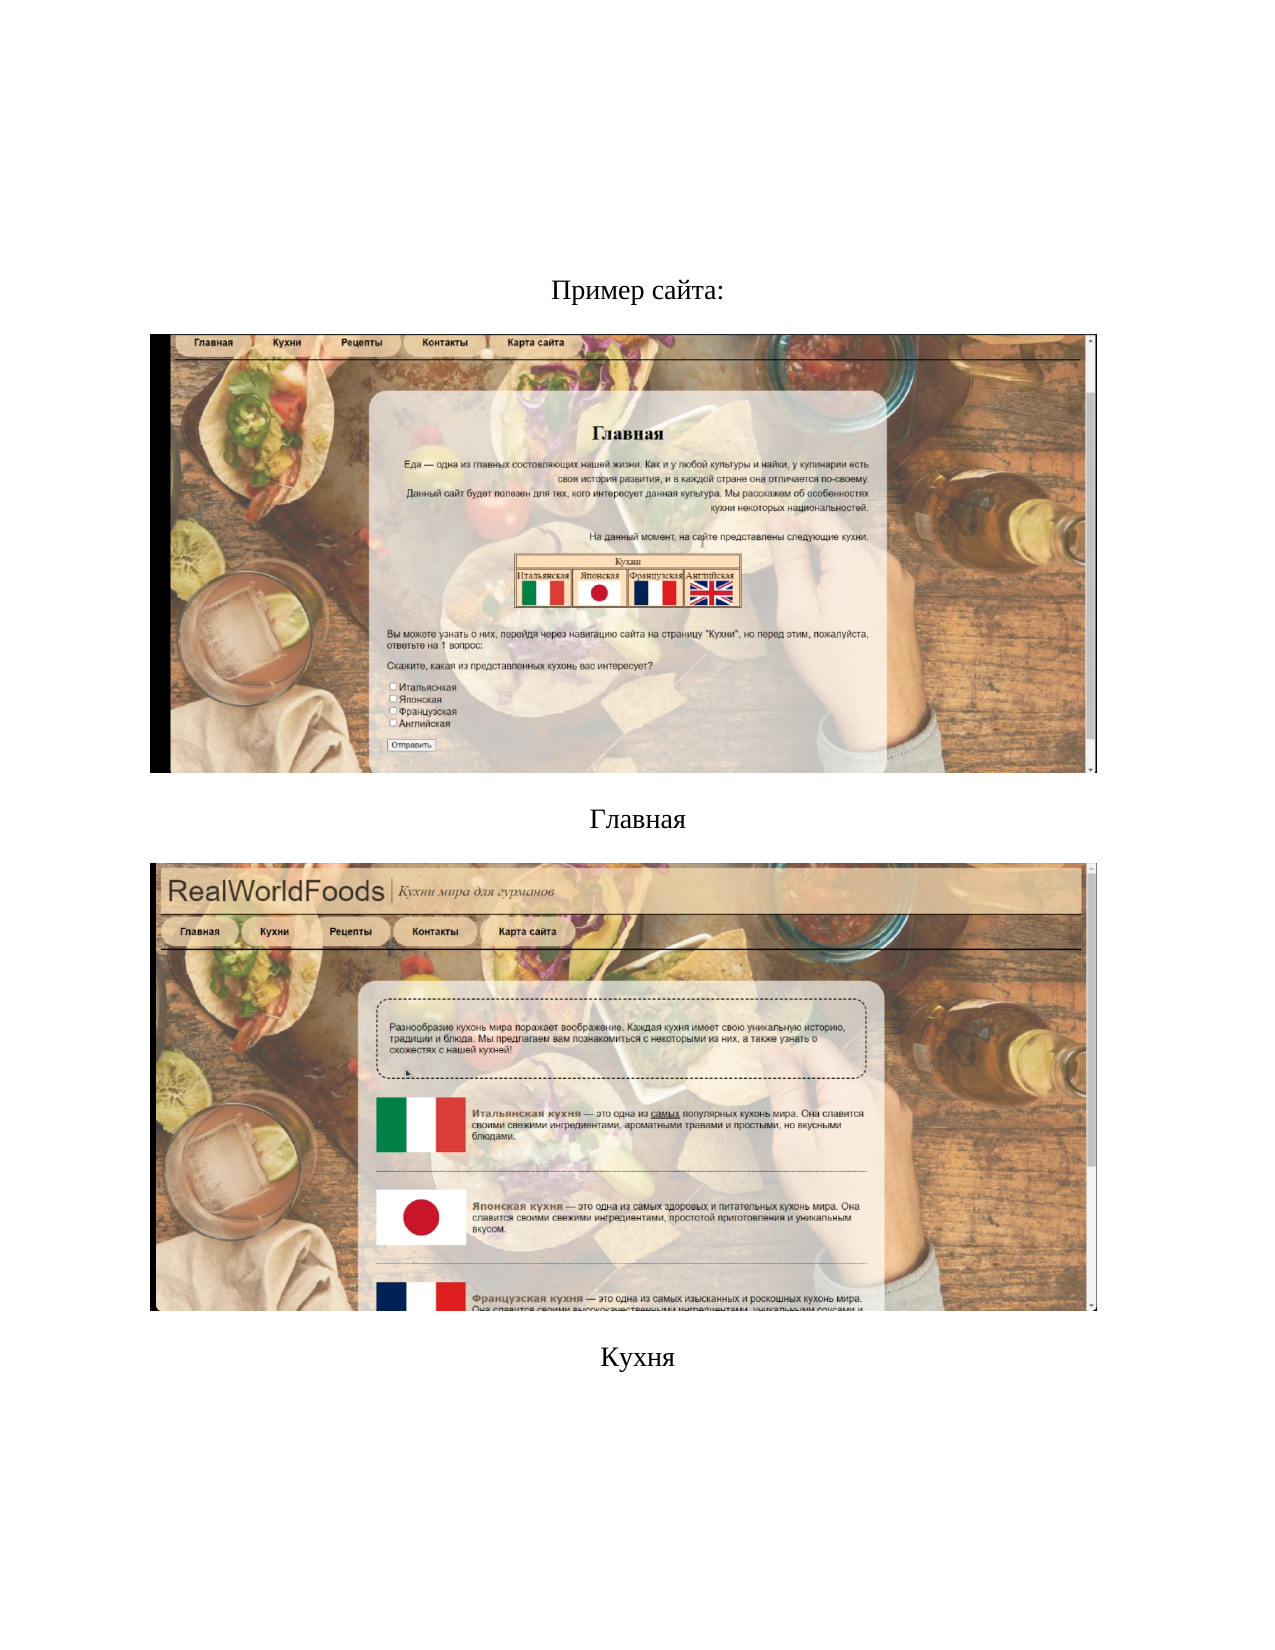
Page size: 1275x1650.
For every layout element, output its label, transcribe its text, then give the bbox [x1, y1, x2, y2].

text Пример сайта: [150, 273, 1125, 306]
picture [150, 334, 1097, 773]
picture [150, 863, 1097, 1311]
text Главная [150, 802, 1125, 834]
text Кухня [150, 1340, 1125, 1372]
